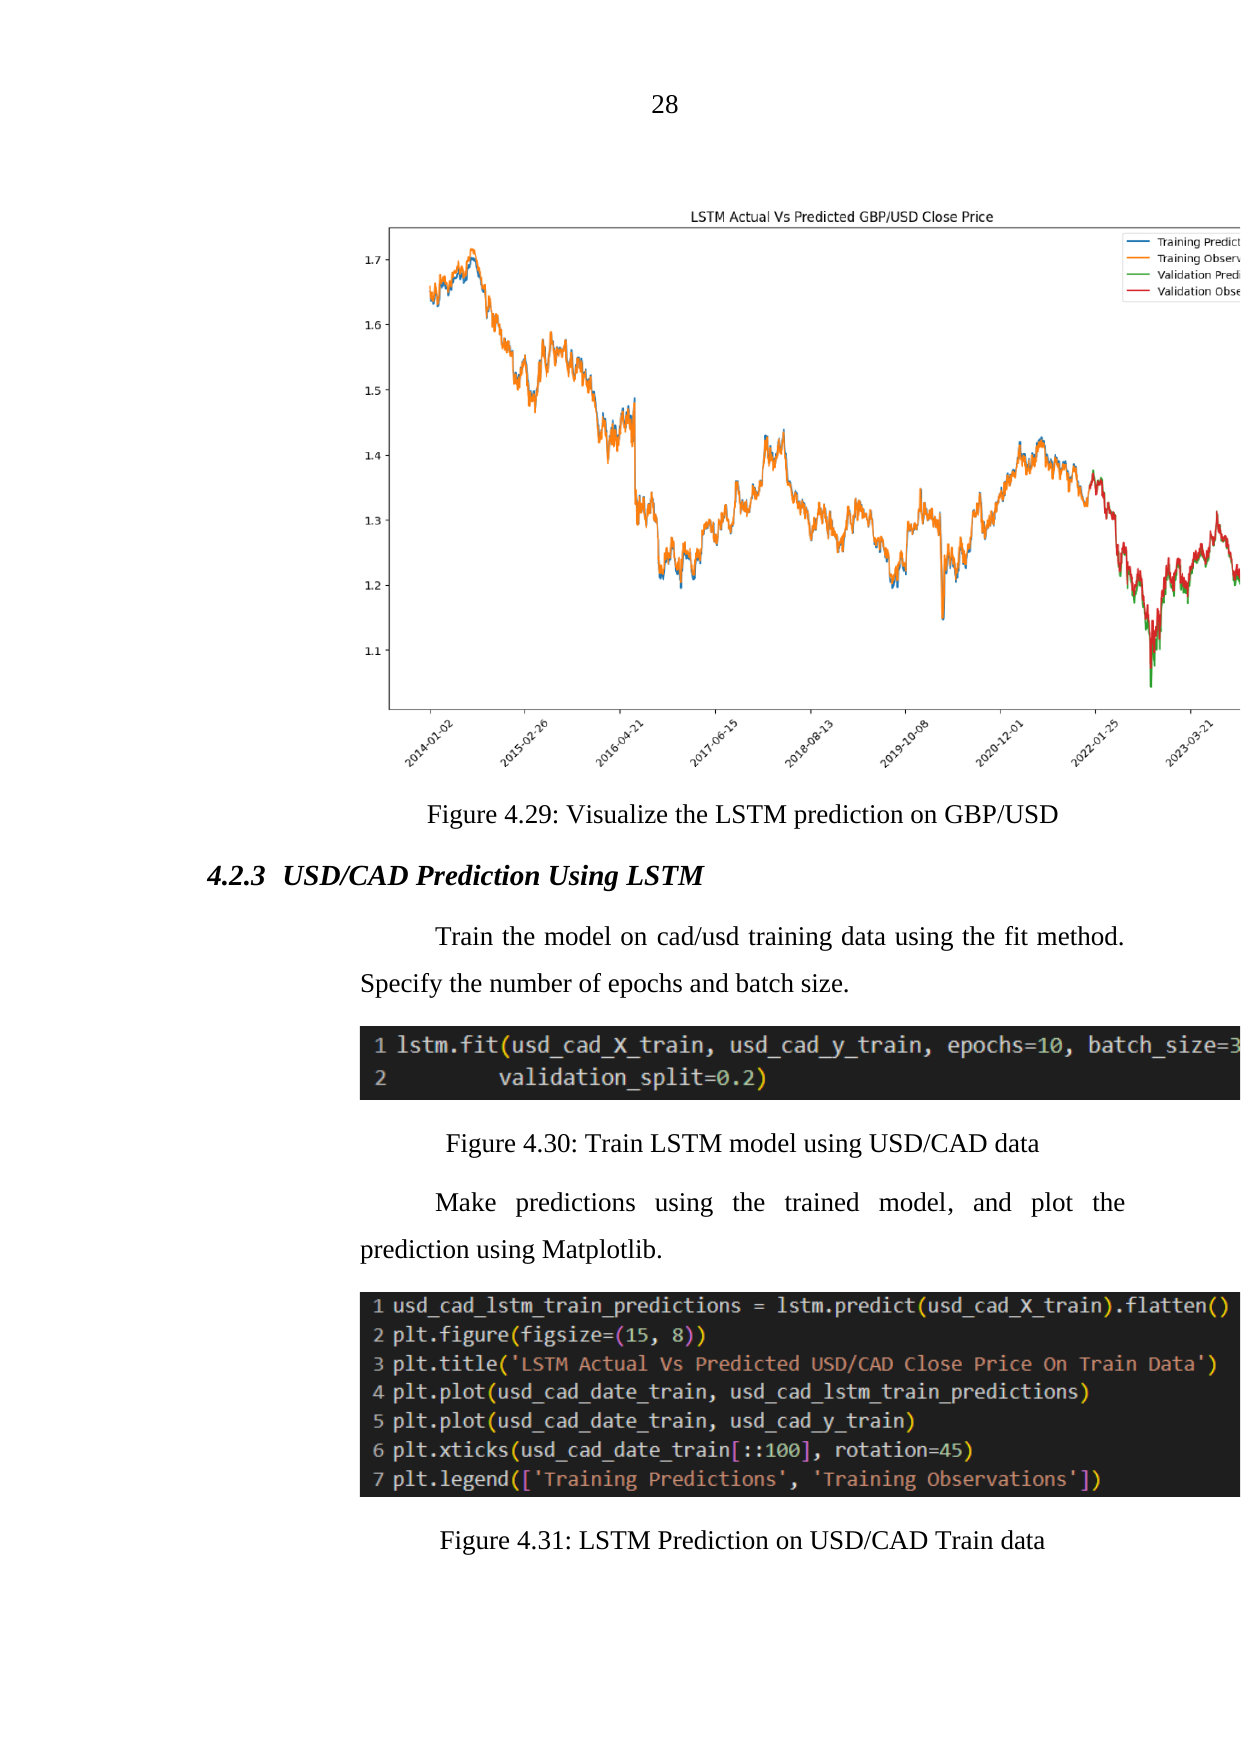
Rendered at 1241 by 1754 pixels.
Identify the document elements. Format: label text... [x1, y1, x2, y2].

text Make predictions using the trained model, and plot the prediction using Matplotlib. [360, 1187, 1125, 1264]
text Train the model on cad/usd training data using the fit method. Specify the number of epochs and batch size. [360, 920, 1125, 998]
picture [359, 1292, 1241, 1497]
subtitle USD/CAD Prediction Using LSTM [207, 858, 1125, 891]
text Figure 4.30: Train LSTM model using USD/CAD data [360, 1127, 1125, 1158]
picture [359, 1026, 1241, 1100]
text Figure 4.31: LSTM Prediction on USD/CAD Train data [360, 1524, 1125, 1556]
text Figure 4.29: Visualize the LSTM prediction on GBP/USD [360, 798, 1125, 829]
picture [359, 207, 1241, 771]
